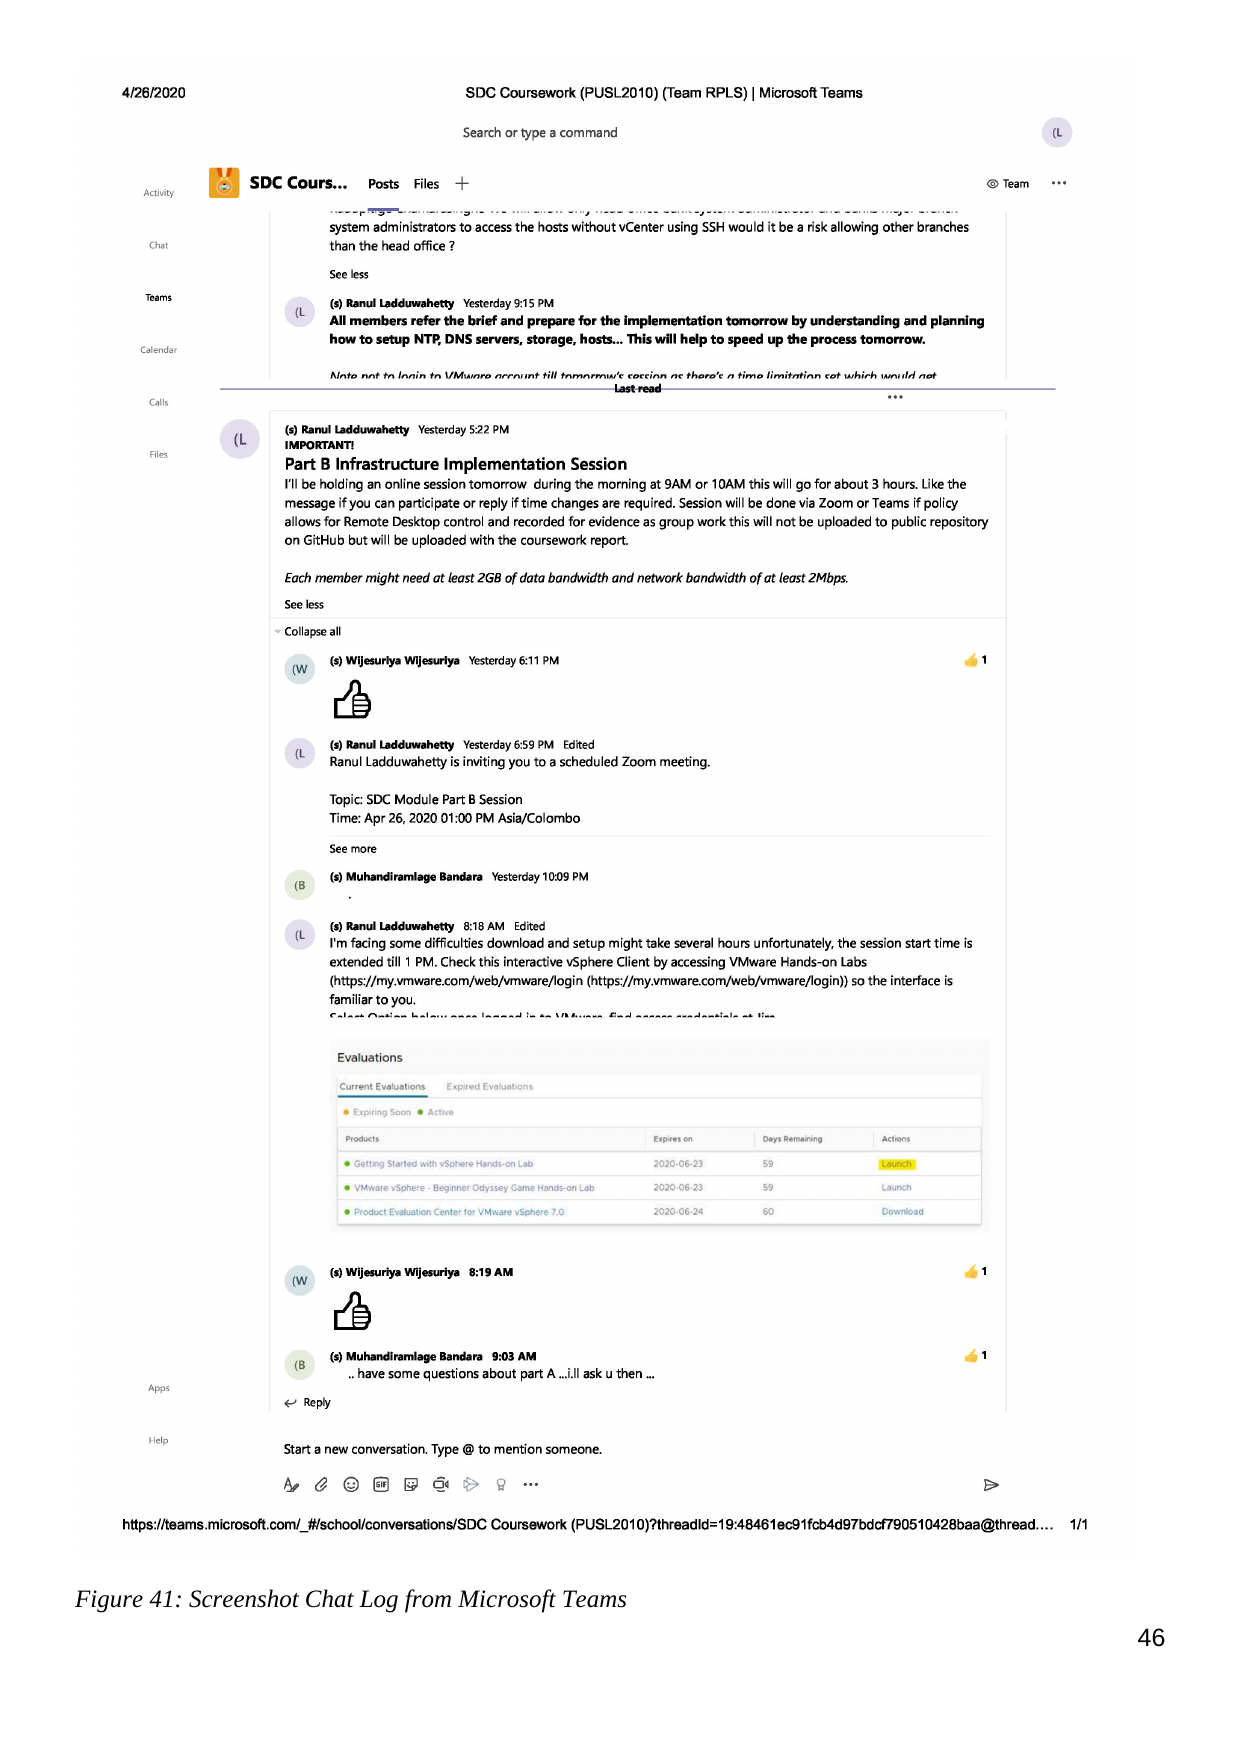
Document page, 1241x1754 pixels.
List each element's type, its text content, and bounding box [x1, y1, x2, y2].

picture [75, 59, 1136, 1559]
